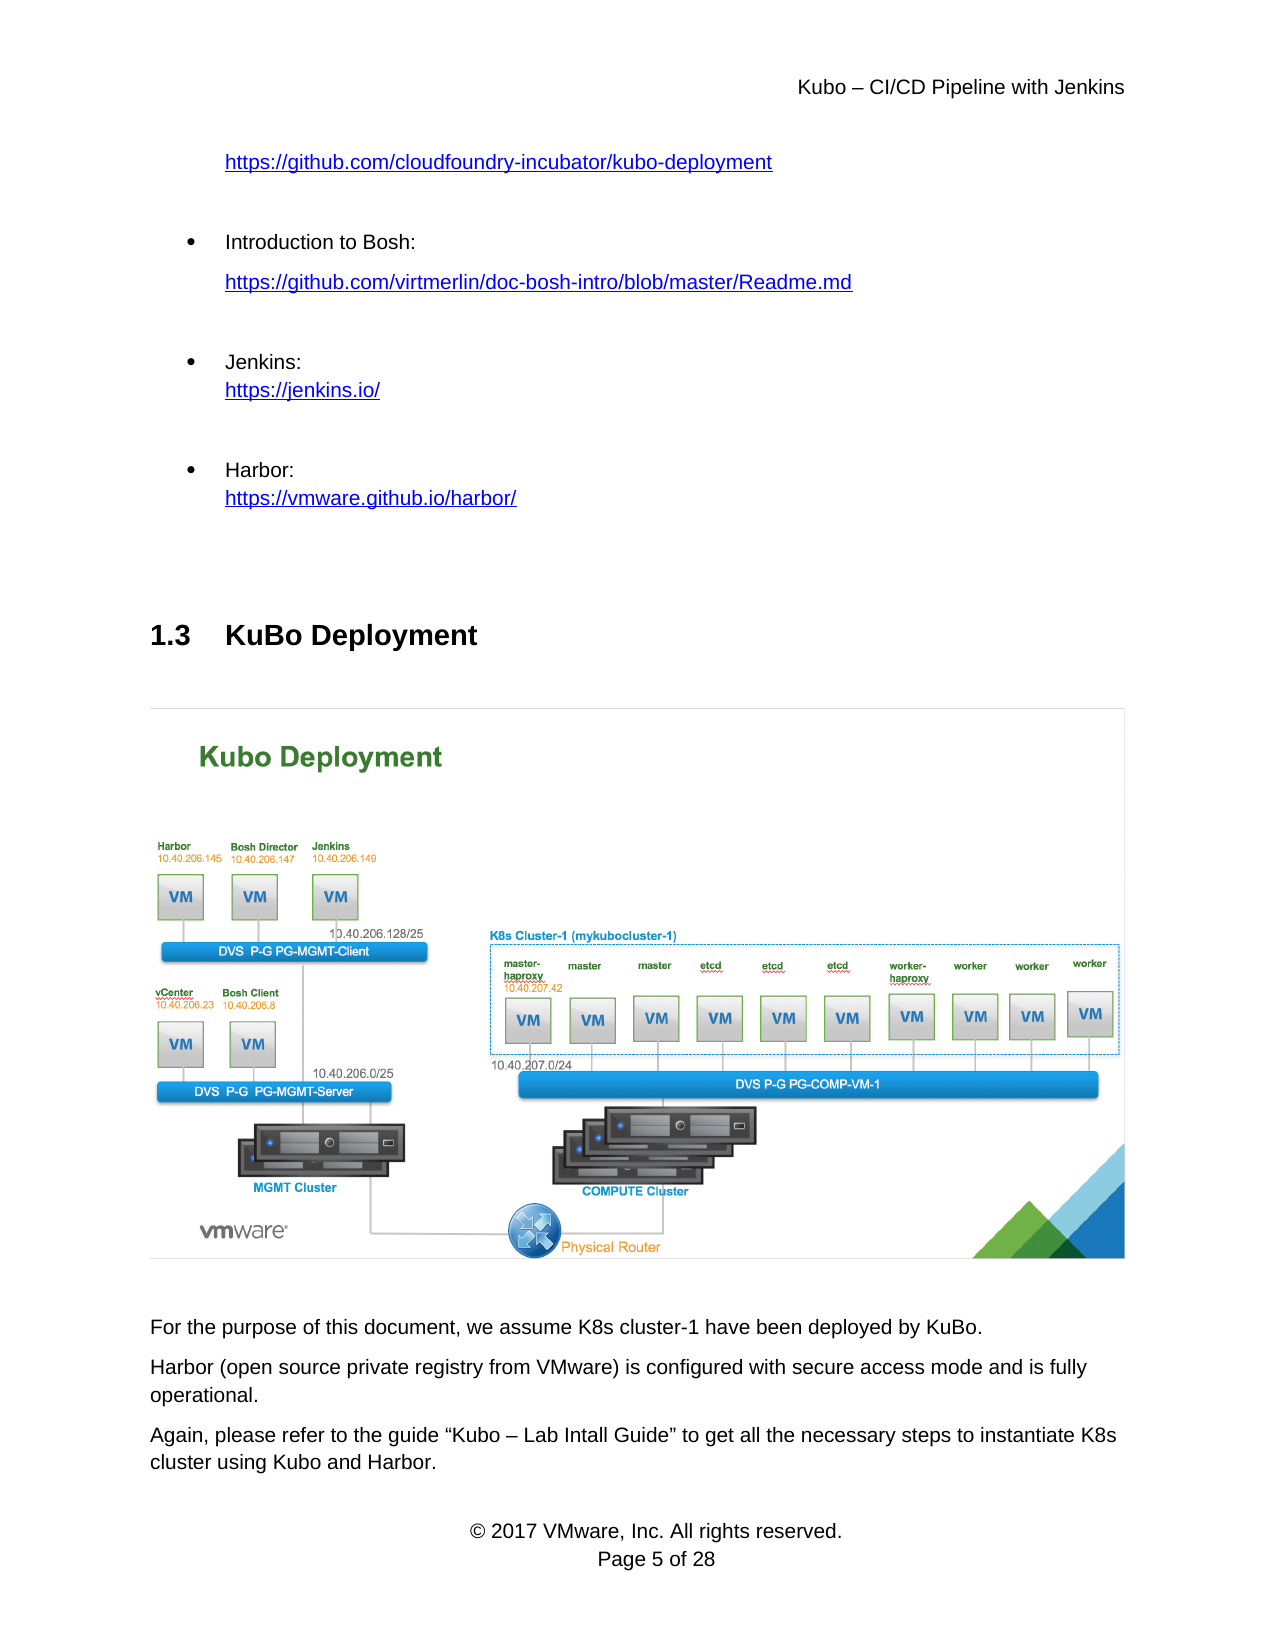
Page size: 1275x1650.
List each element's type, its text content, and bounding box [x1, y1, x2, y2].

list Harbor: https://vmware.github.io/harbor/ [187, 458, 1125, 509]
picture [150, 708, 1125, 1259]
text https://github.com/cloudfoundry-incubator/kubo-deployment [225, 150, 1125, 174]
subtitle KuBo Deployment [150, 618, 1125, 651]
text For the purpose of this document, we assume K8s cluster-1 have been deployed by KuBo. [150, 1315, 1125, 1339]
list Jenkins: https://jenkins.io/ [187, 350, 1125, 402]
text https://github.com/virtmerlin/doc-bosh-intro/blob/master/Readme.md [225, 270, 1125, 294]
text Again, please refer to the guide “Kubo – Lab Intall Guide” to get all the necessary steps to instantiate K8s cluster using Kubo and Harbor. [150, 1422, 1125, 1474]
text Harbor (open source private registry from VMware) is configured with secure access mode and is fully operational. [150, 1355, 1125, 1406]
list Introduction to Bosh: [187, 230, 1125, 254]
